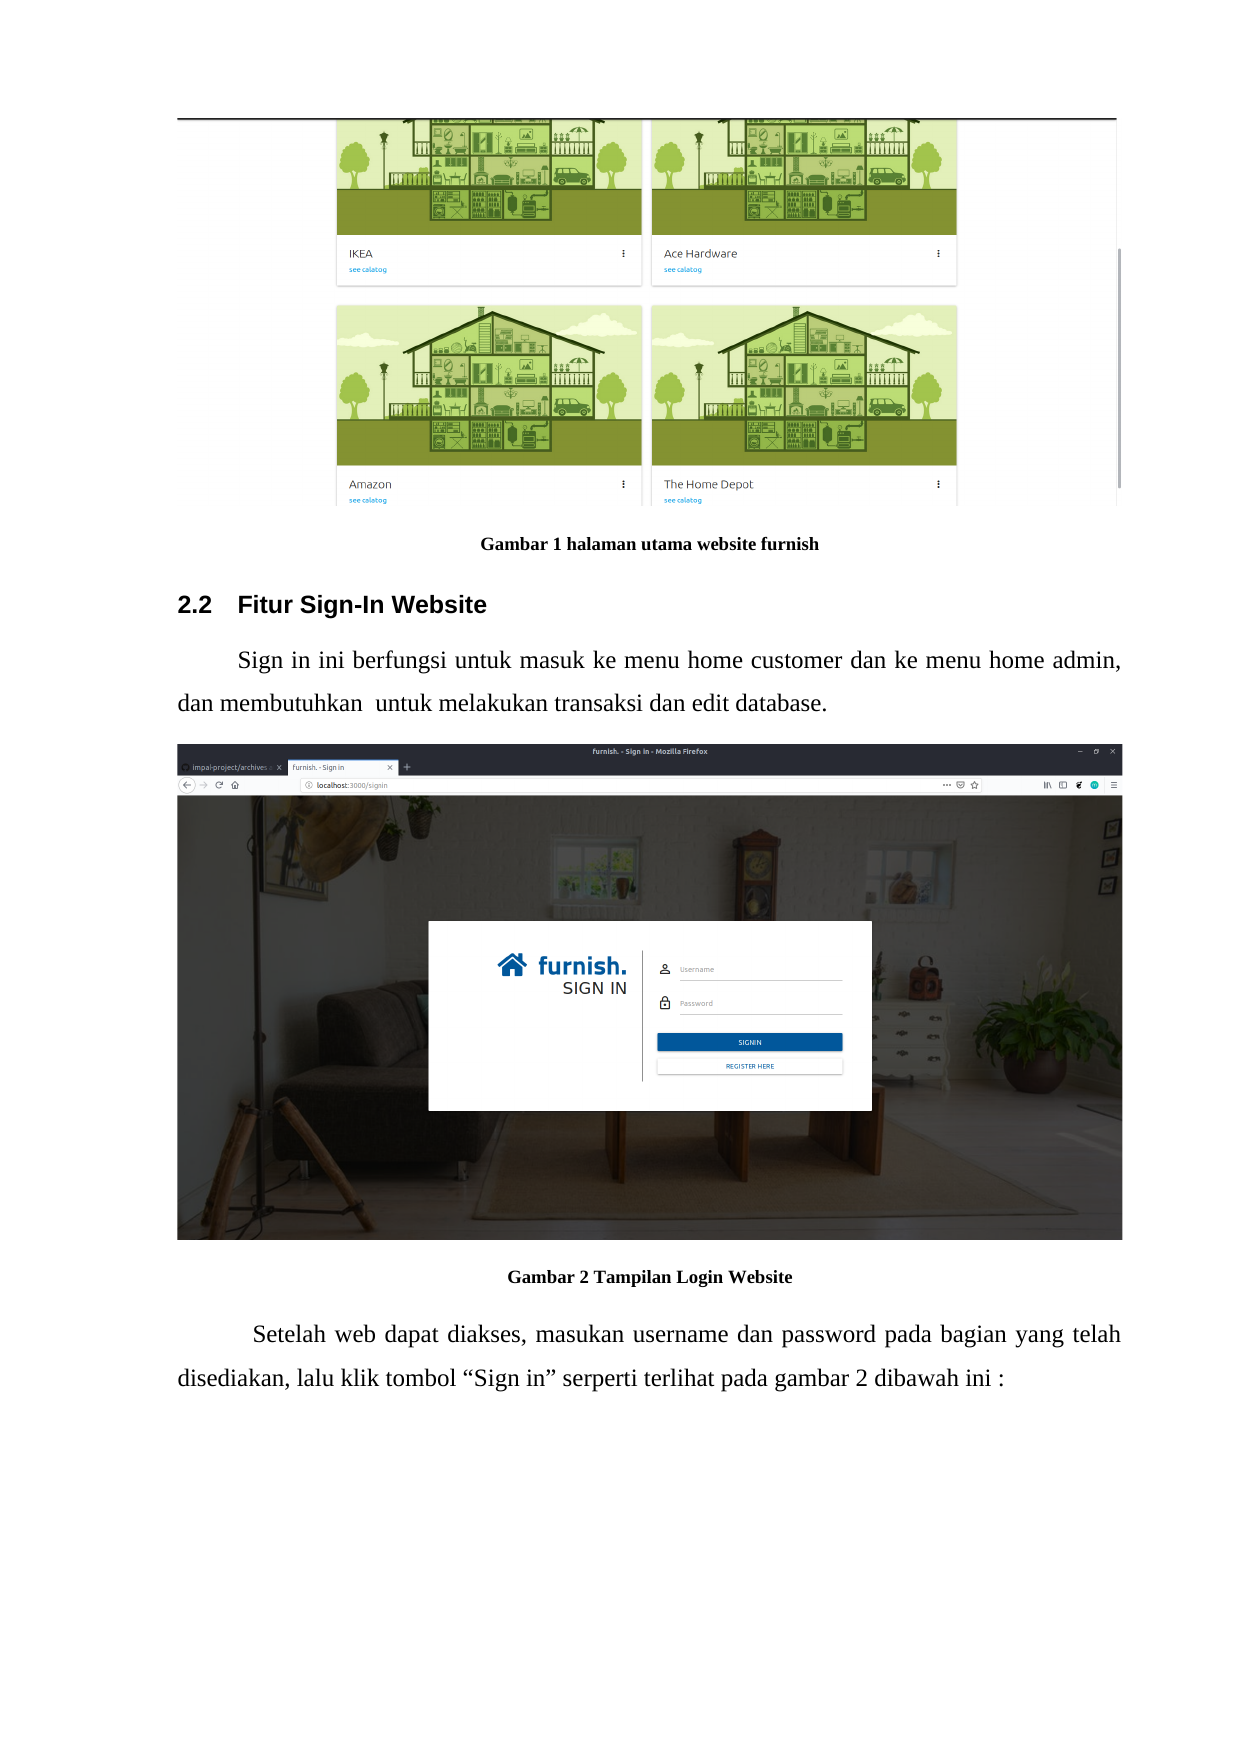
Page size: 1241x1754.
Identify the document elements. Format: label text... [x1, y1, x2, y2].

text Gambar 1 halaman utama website furnish [177, 532, 1122, 554]
subtitle Fitur Sign-In Website [177, 590, 1122, 618]
text Sign in ini berfungsi untuk masuk ke menu home customer dan ke menu home admin, dan membutuhkan untuk melakukan transaksi dan edit database. [177, 645, 1122, 717]
text Gambar 2 Tampilan Login Website [177, 1266, 1122, 1288]
picture [177, 118, 1122, 506]
text Setelah web dapat diakses, masukan username dan password pada bagian yang telah disediakan, lalu klik tombol “Sign in” serperti terlihat pada gambar 2 dibawah ini : [177, 1319, 1122, 1391]
picture [177, 744, 1123, 1240]
